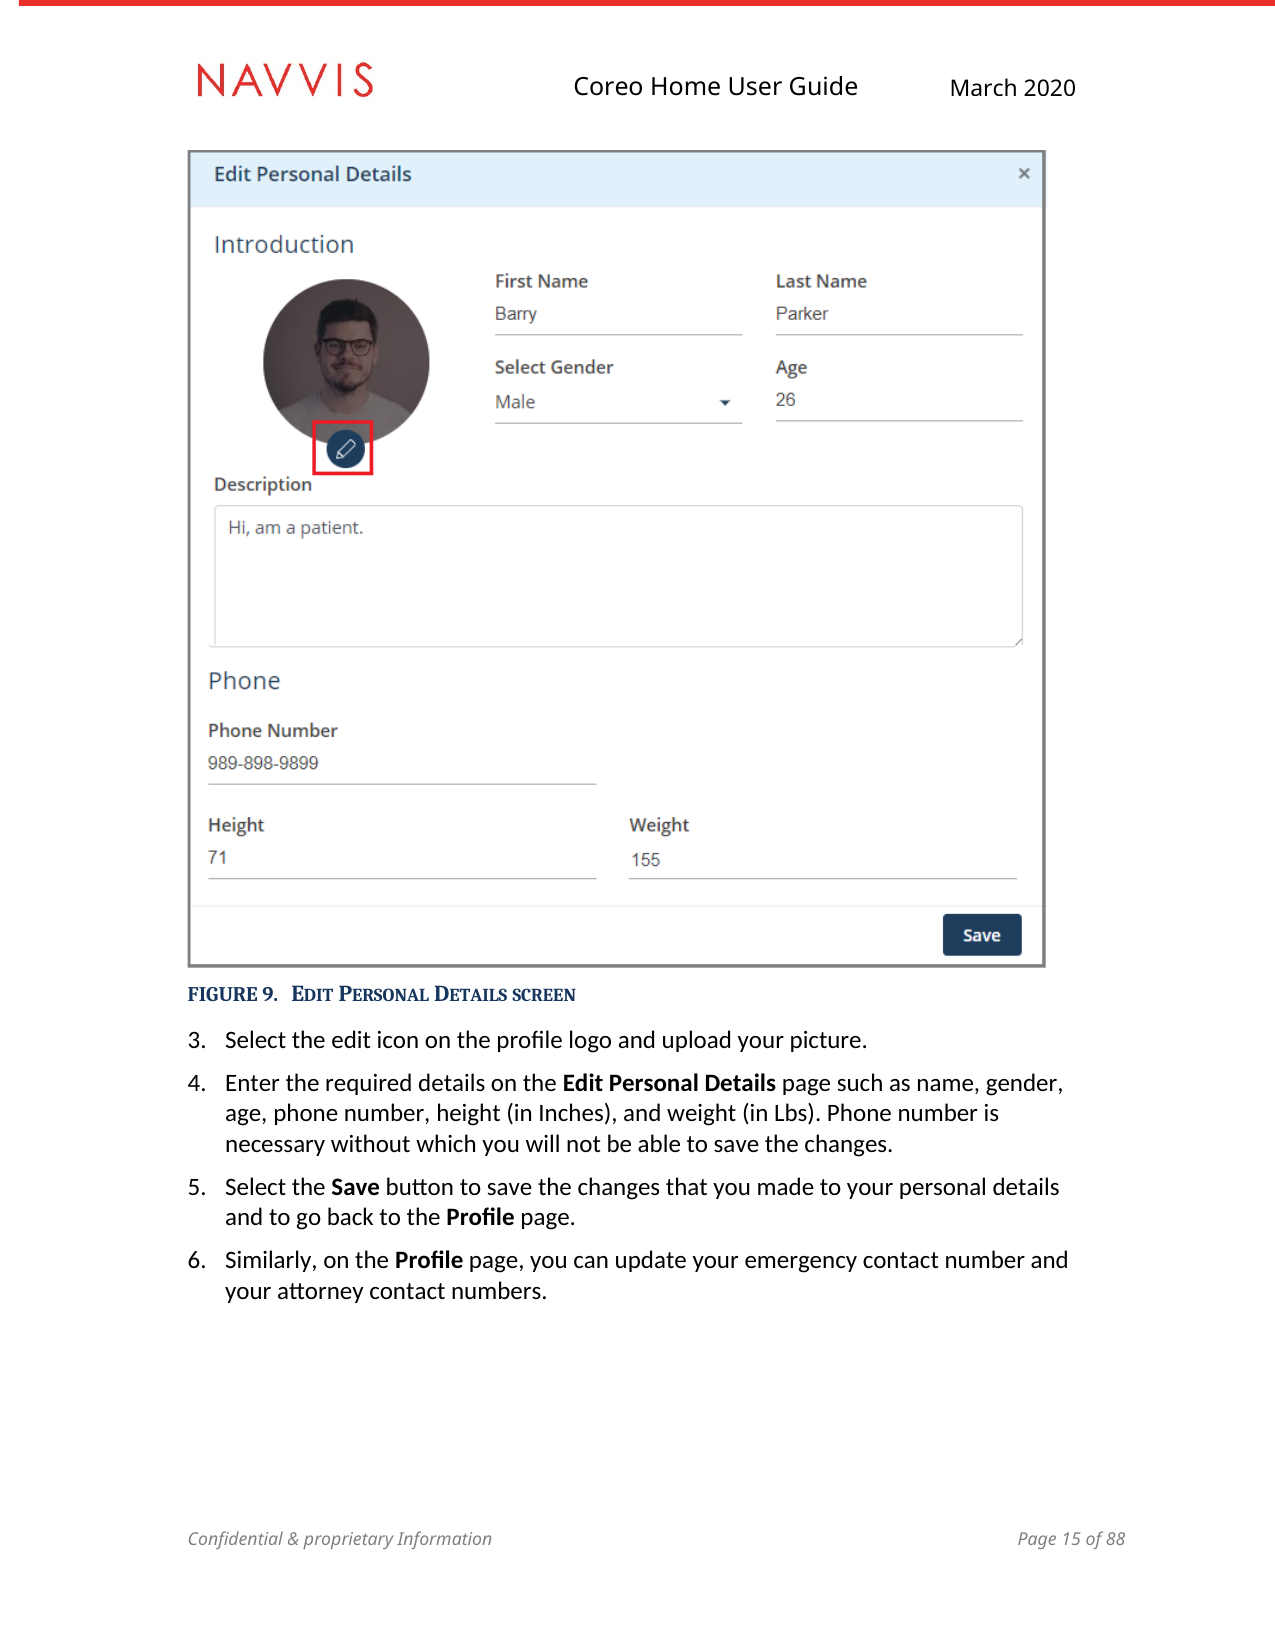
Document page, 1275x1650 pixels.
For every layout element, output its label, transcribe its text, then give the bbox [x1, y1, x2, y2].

picture [187, 55, 383, 104]
text Edit Personal Details screen [187, 981, 1087, 1008]
list Select the Save button to save the changes that you made to your personal details and to go back to the Profile page. [187, 1171, 1087, 1232]
list Similarly, on the Profile page, you can update your emergency contact number and your attorney contact numbers. [187, 1244, 1087, 1306]
list Select the edit icon on the profile logo and upload your picture. [187, 1024, 1087, 1054]
picture [187, 150, 1047, 969]
list Enter the required details on the Edit Personal Details page such as name, gender, age, phone number, height (in Inches), and weight (in Lbs). Phone number is necessary without which you will not be able to save the changes. [187, 1067, 1087, 1158]
